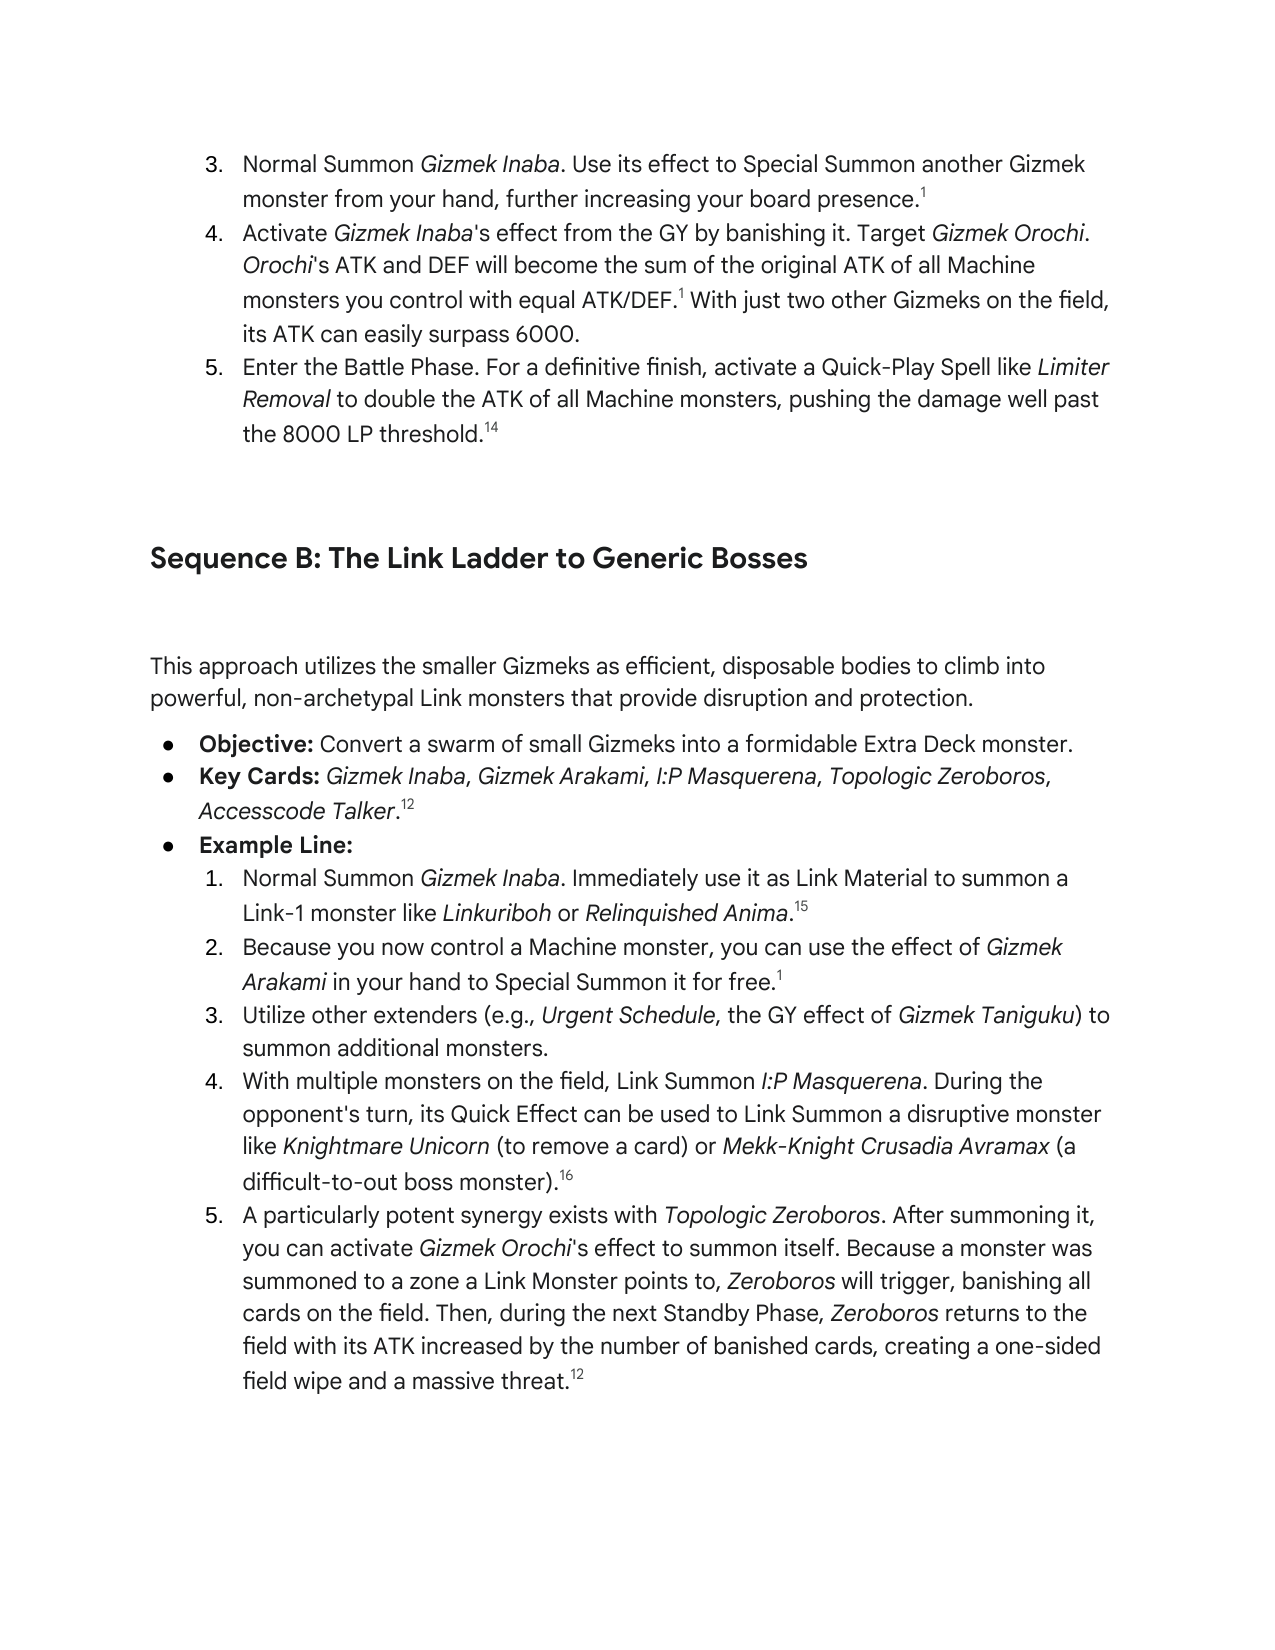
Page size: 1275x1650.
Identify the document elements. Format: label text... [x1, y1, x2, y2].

list Enter the Battle Phase. For a definitive finish, activate a Quick-Play Spell like Limiter Removal to double the ATK of all Machine monsters, pushing the damage well past the 8000 LP threshold.14 [205, 353, 1125, 450]
list A particularly potent synergy exists with Topologic Zeroboros. After summoning it, you can activate Gizmek Orochi's effect to summon itself. Because a monster was summoned to a zone a Link Monster points to, Zeroboros will trigger, banishing all cards on the field. Then, during the next Standby Phase, Zeroboros returns to the field with its ATK increased by the number of banished cards, creating a one-sided field wipe and a massive threat.12 [205, 1201, 1125, 1397]
subtitle Sequence B: The Link Ladder to Generic Bosses [150, 540, 1125, 577]
list Activate Gizmek Inaba's effect from the GY by banishing it. Target Gizmek Orochi. Orochi's ATK and DEF will become the sum of the original ATK of all Machine monsters you control with equal ATK/DEF.1 With just two other Gizmeks on the field, its ATK can easily surpass 6000. [205, 219, 1125, 349]
list Example Line: [161, 831, 1125, 860]
list Normal Summon Gizmek Inaba. Use its effect to Special Summon another Gizmek monster from your hand, further increasing your board presence.1 [205, 150, 1125, 214]
list Utilize other extenders (e.g., Urgent Schedule, the GY effect of Gizmek Taniguku) to summon additional monsters. [205, 1002, 1125, 1063]
list Because you now control a Machine monster, you can use the effect of Gizmek Arakami in your hand to Special Summon it for free.1 [205, 933, 1125, 997]
list With multiple monsters on the field, Link Summon I:P Masquerena. During the opponent's turn, its Quick Effect can be used to Link Summon a disruptive monster like Knightmare Unicorn (to remove a card) or Mekk-Knight Crusadia Avramax (a difficult-to-out boss monster).16 [205, 1067, 1125, 1197]
list Objective: Convert a swarm of small Gizmeks into a formidable Extra Deck monster. [161, 730, 1125, 758]
list Key Cards: Gizmek Inaba, Gizmek Arakami, I:P Masquerena, Topologic Zeroboros, Accesscode Talker.12 [161, 762, 1125, 827]
text This approach utilizes the smaller Gizmeks as efficient, disposable bodies to climb into powerful, non-archetypal Link monsters that provide disruption and protection. [150, 652, 1125, 713]
list Normal Summon Gizmek Inaba. Immediately use it as Link Material to summon a Link-1 monster like Linkuriboh or Relinquished Anima.15 [205, 864, 1125, 928]
